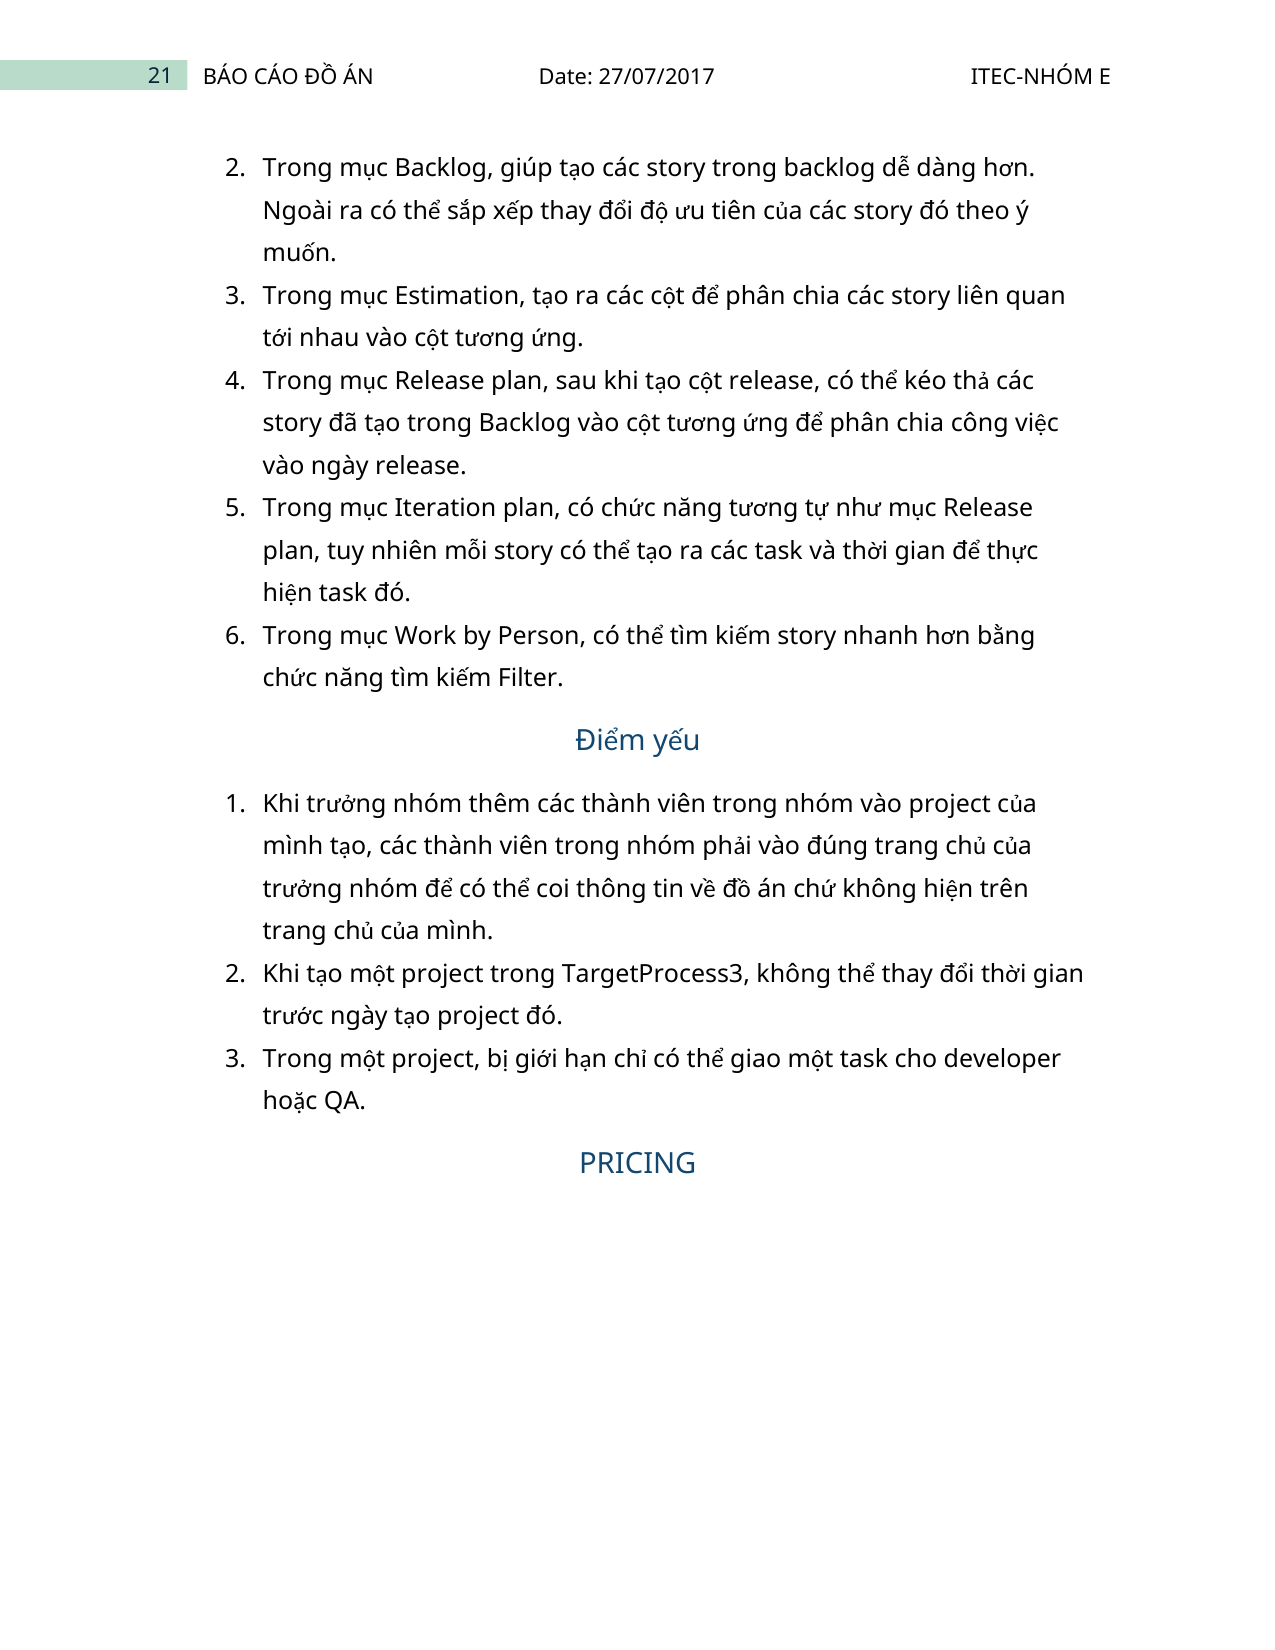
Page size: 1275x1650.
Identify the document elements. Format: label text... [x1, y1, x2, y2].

list Trong mục Release plan, sau khi tạo cột release, có thể kéo thả các story đã tạo trong Backlog vào cột tương ứng để phân chia công việc vào ngày release. [225, 362, 1087, 482]
subtitle PRICING [187, 1142, 1087, 1182]
subtitle Điểm yếu [187, 719, 1087, 759]
list Trong một project, bị giới hạn chỉ có thể giao một task cho developer hoặc QA. [225, 1040, 1087, 1117]
list Trong mục Backlog, giúp tạo các story trong backlog dễ dàng hơn. Ngoài ra có thể sắp xếp thay đổi độ ưu tiên của các story đó theo ý muốn. [225, 150, 1087, 269]
list Trong mục Estimation, tạo ra các cột để phân chia các story liên quan tới nhau vào cột tương ứng. [225, 277, 1087, 354]
list Trong mục Work by Person, có thể tìm kiếm story nhanh hơn bằng chức năng tìm kiếm Filter. [225, 617, 1087, 694]
list Trong mục Iteration plan, có chức năng tương tự như mục Release plan, tuy nhiên mỗi story có thể tạo ra các task và thời gian để thực hiện task đó. [225, 490, 1087, 609]
list Khi trưởng nhóm thêm các thành viên trong nhóm vào project của mình tạo, các thành viên trong nhóm phải vào đúng trang chủ của trưởng nhóm để có thể coi thông tin về đồ án chứ không hiện trên trang chủ của mình. [225, 785, 1087, 947]
list Khi tạo một project trong TargetProcess3, không thể thay đổi thời gian trước ngày tạo project đó. [225, 955, 1087, 1032]
